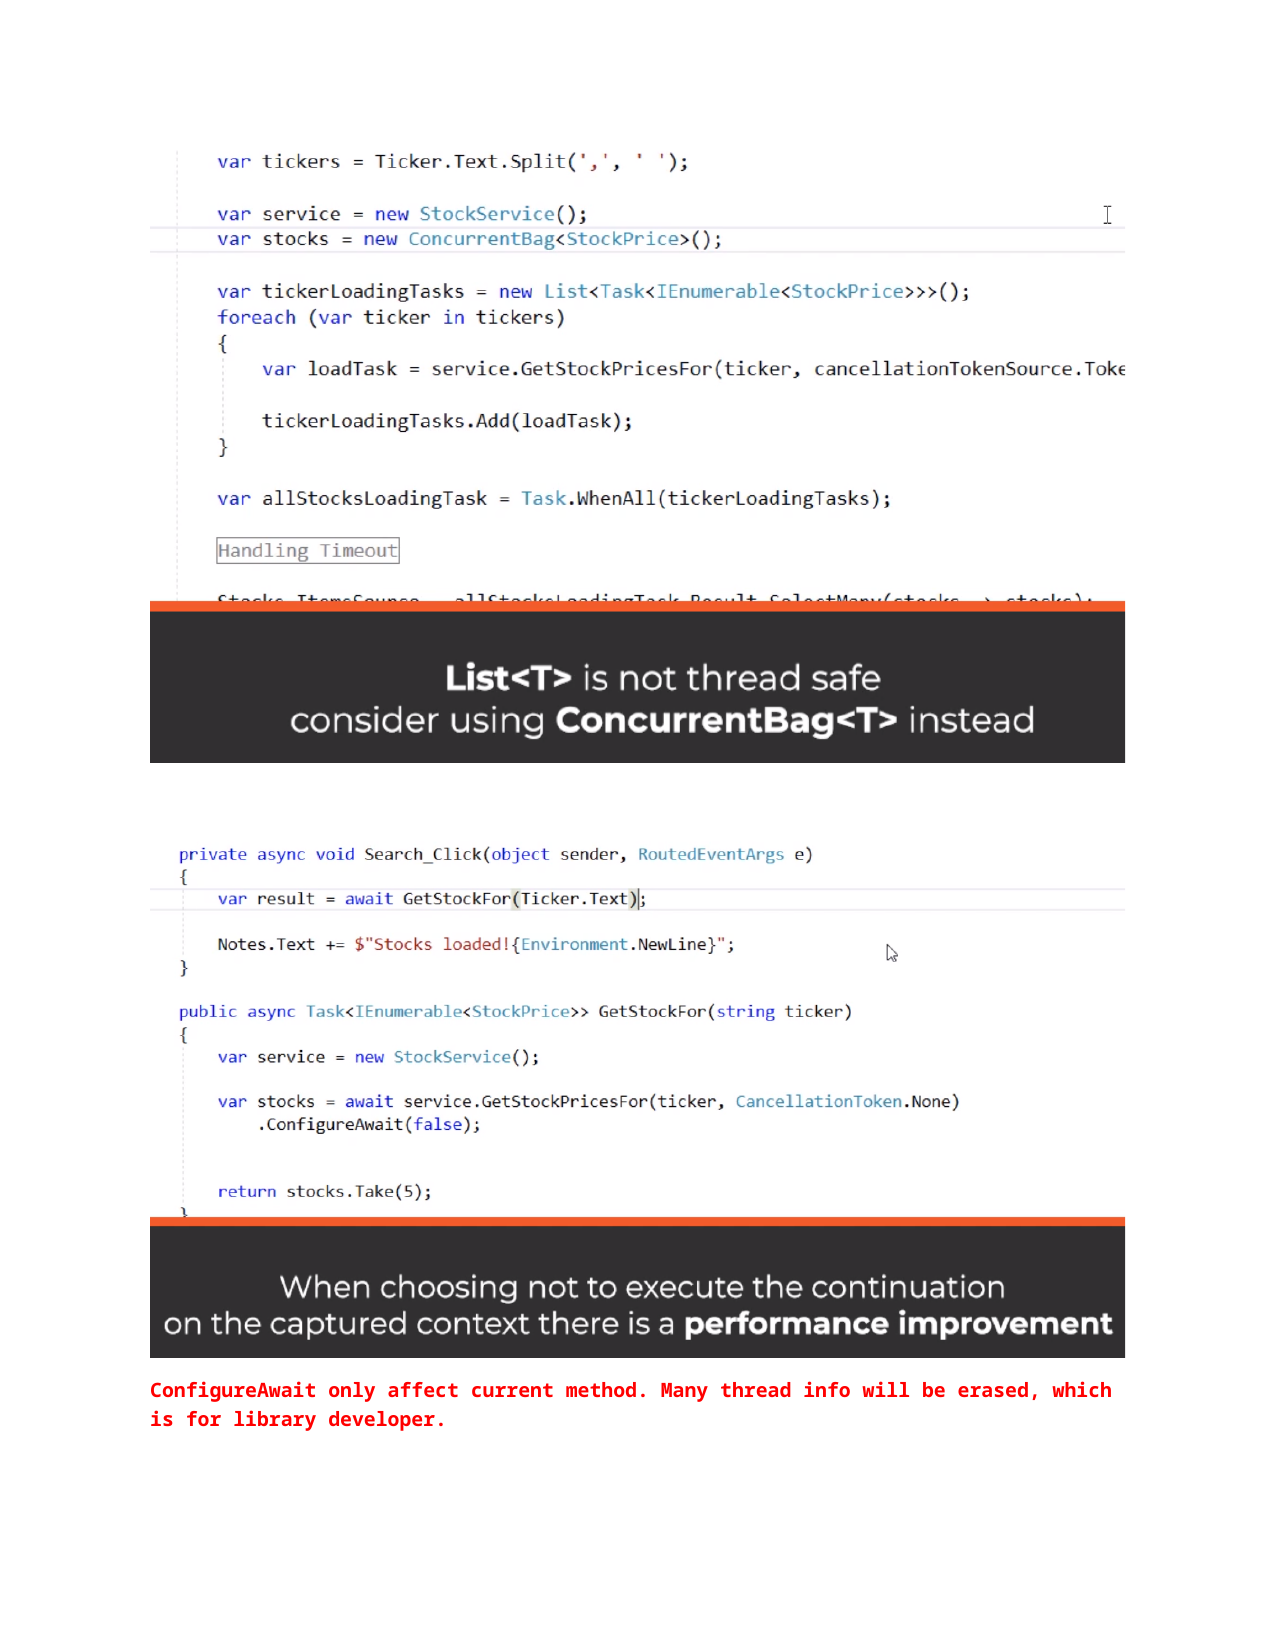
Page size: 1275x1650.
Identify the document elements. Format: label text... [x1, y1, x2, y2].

picture [150, 827, 1125, 1358]
picture [150, 150, 1125, 763]
text ConfigureAwait only affect current method. Many thread info will be erased, which is for library developer. [150, 1376, 1125, 1432]
